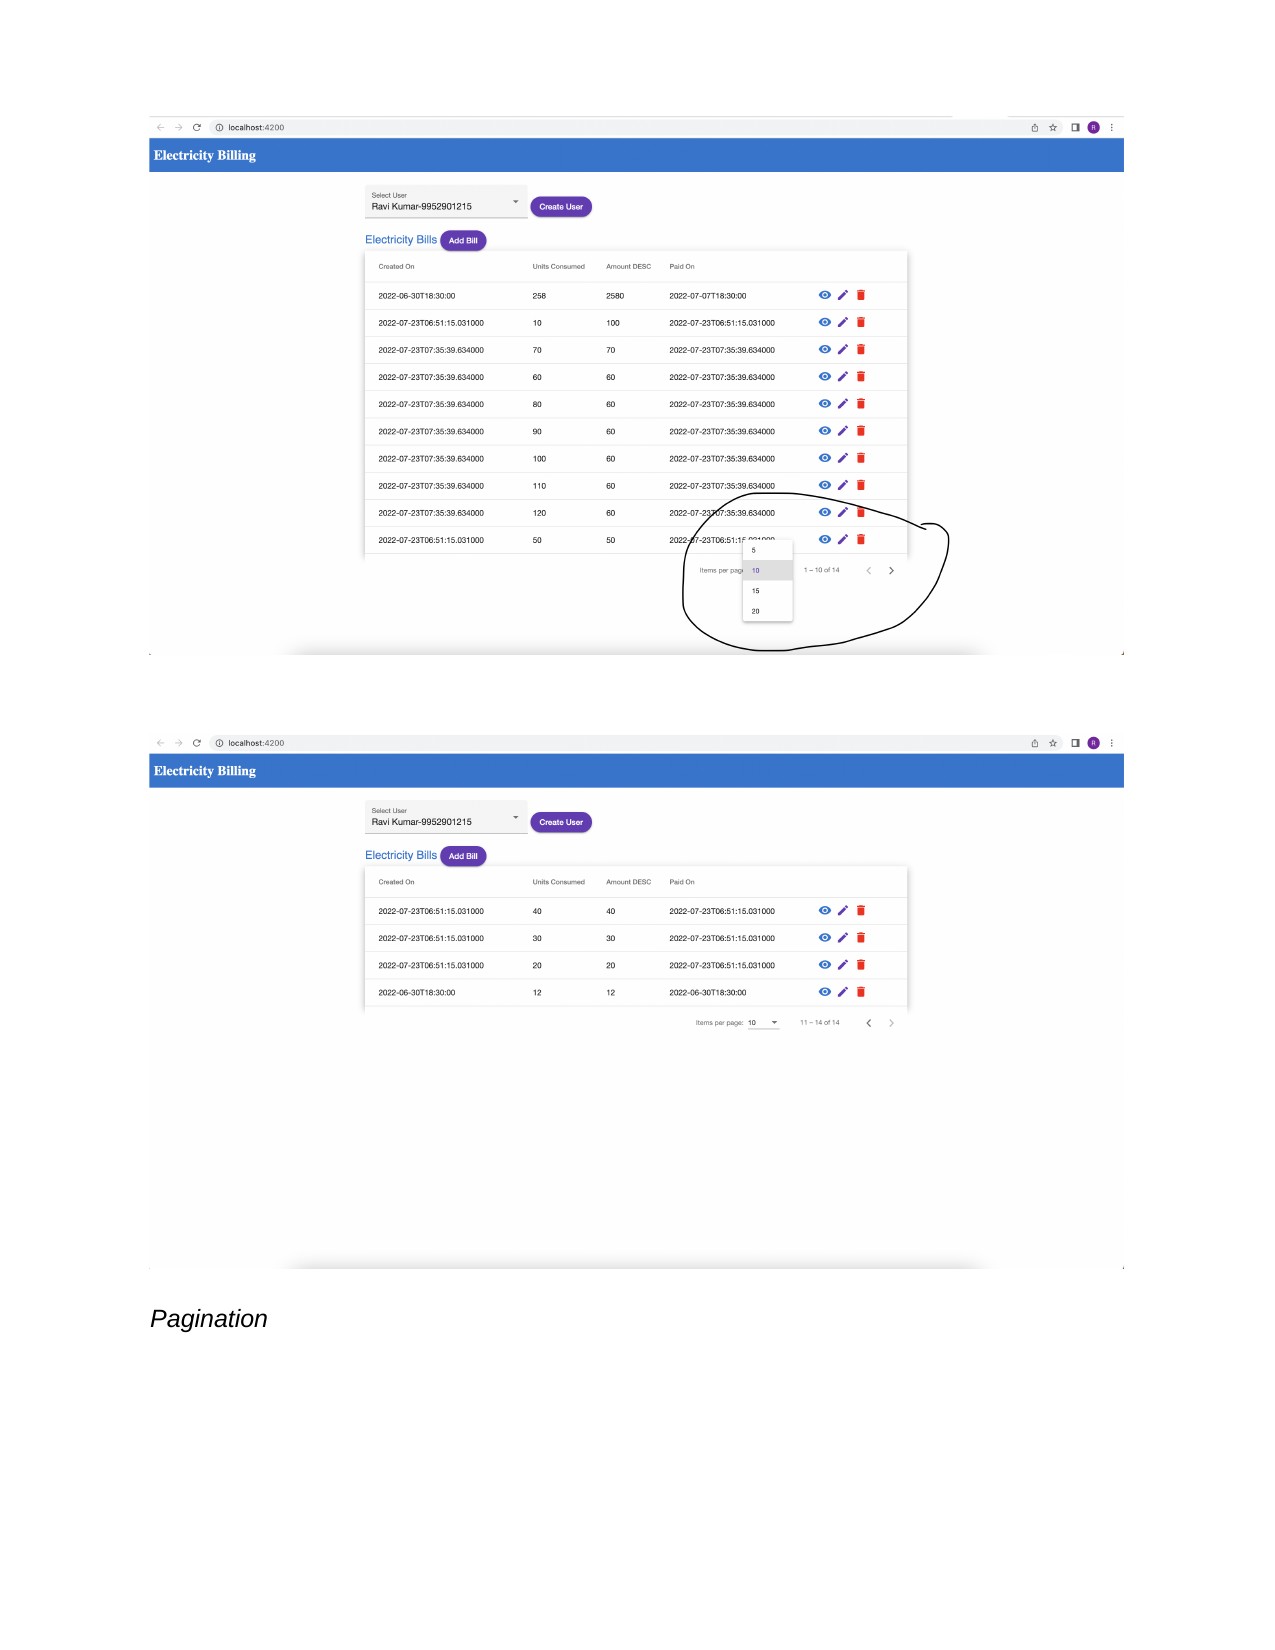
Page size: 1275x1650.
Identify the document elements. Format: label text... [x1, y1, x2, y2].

picture [148, 733, 1124, 1269]
picture [148, 116, 1124, 655]
